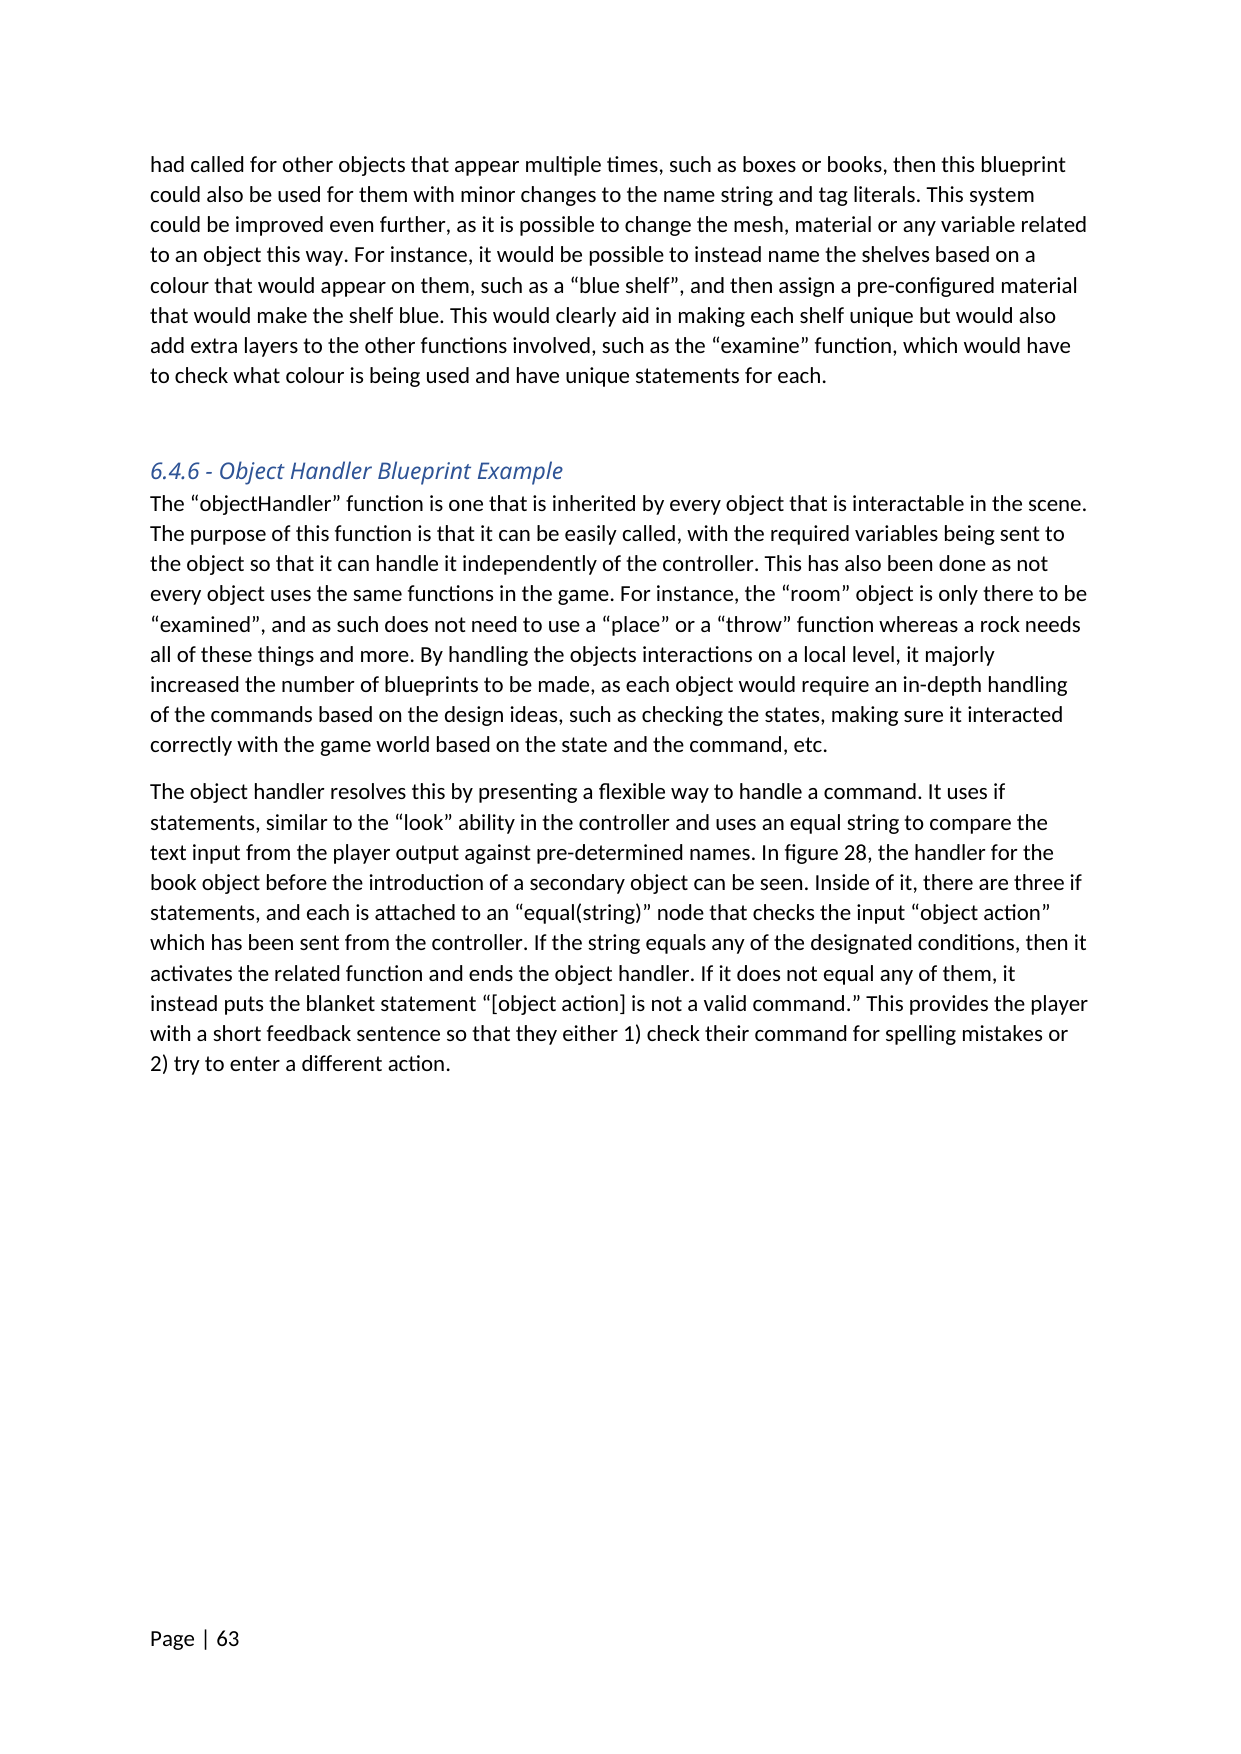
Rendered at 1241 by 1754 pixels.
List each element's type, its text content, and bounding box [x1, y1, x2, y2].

text The object handler resolves this by presenting a flexible way to handle a command. It uses if statements, similar to the “look” ability in the controller and uses an equal string to compare the text input from the player output against pre-determined names. In figure 28, the handler for the book object before the introduction of a secondary object can be seen. Inside of it, there are three if statements, and each is attached to an “equal(string)” node that checks the input “object action” which has been sent from the controller. If the string equals any of the designated conditions, then it activates the related function and ends the object handler. If it does not equal any of them, it instead puts the blanket statement “[object action] is not a valid command.” This provides the player with a short feedback sentence so that they either 1) check their command for spelling mistakes or 2) try to enter a different action. [150, 777, 1090, 1077]
text The “objectHandler” function is one that is inherited by every object that is interactable in the scene. The purpose of this function is that it can be easily called, with the required variables being sent to the object so that it can handle it independently of the controller. This has also been done as not every object uses the same functions in the game. For instance, the “room” object is only there to be “examined”, and as such does not need to use a “place” or a “throw” function whereas a rock needs all of these things and more. By handling the objects interactions on a local level, it majorly increased the number of blueprints to be made, as each object would require an in-depth handling of the commands based on the design ideas, such as checking the states, making sure it interacted correctly with the game world based on the state and the command, etc. [150, 489, 1090, 759]
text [150, 150, 1090, 389]
subtitle 6.4.6 - Object Handler Blueprint Example [150, 455, 1090, 486]
